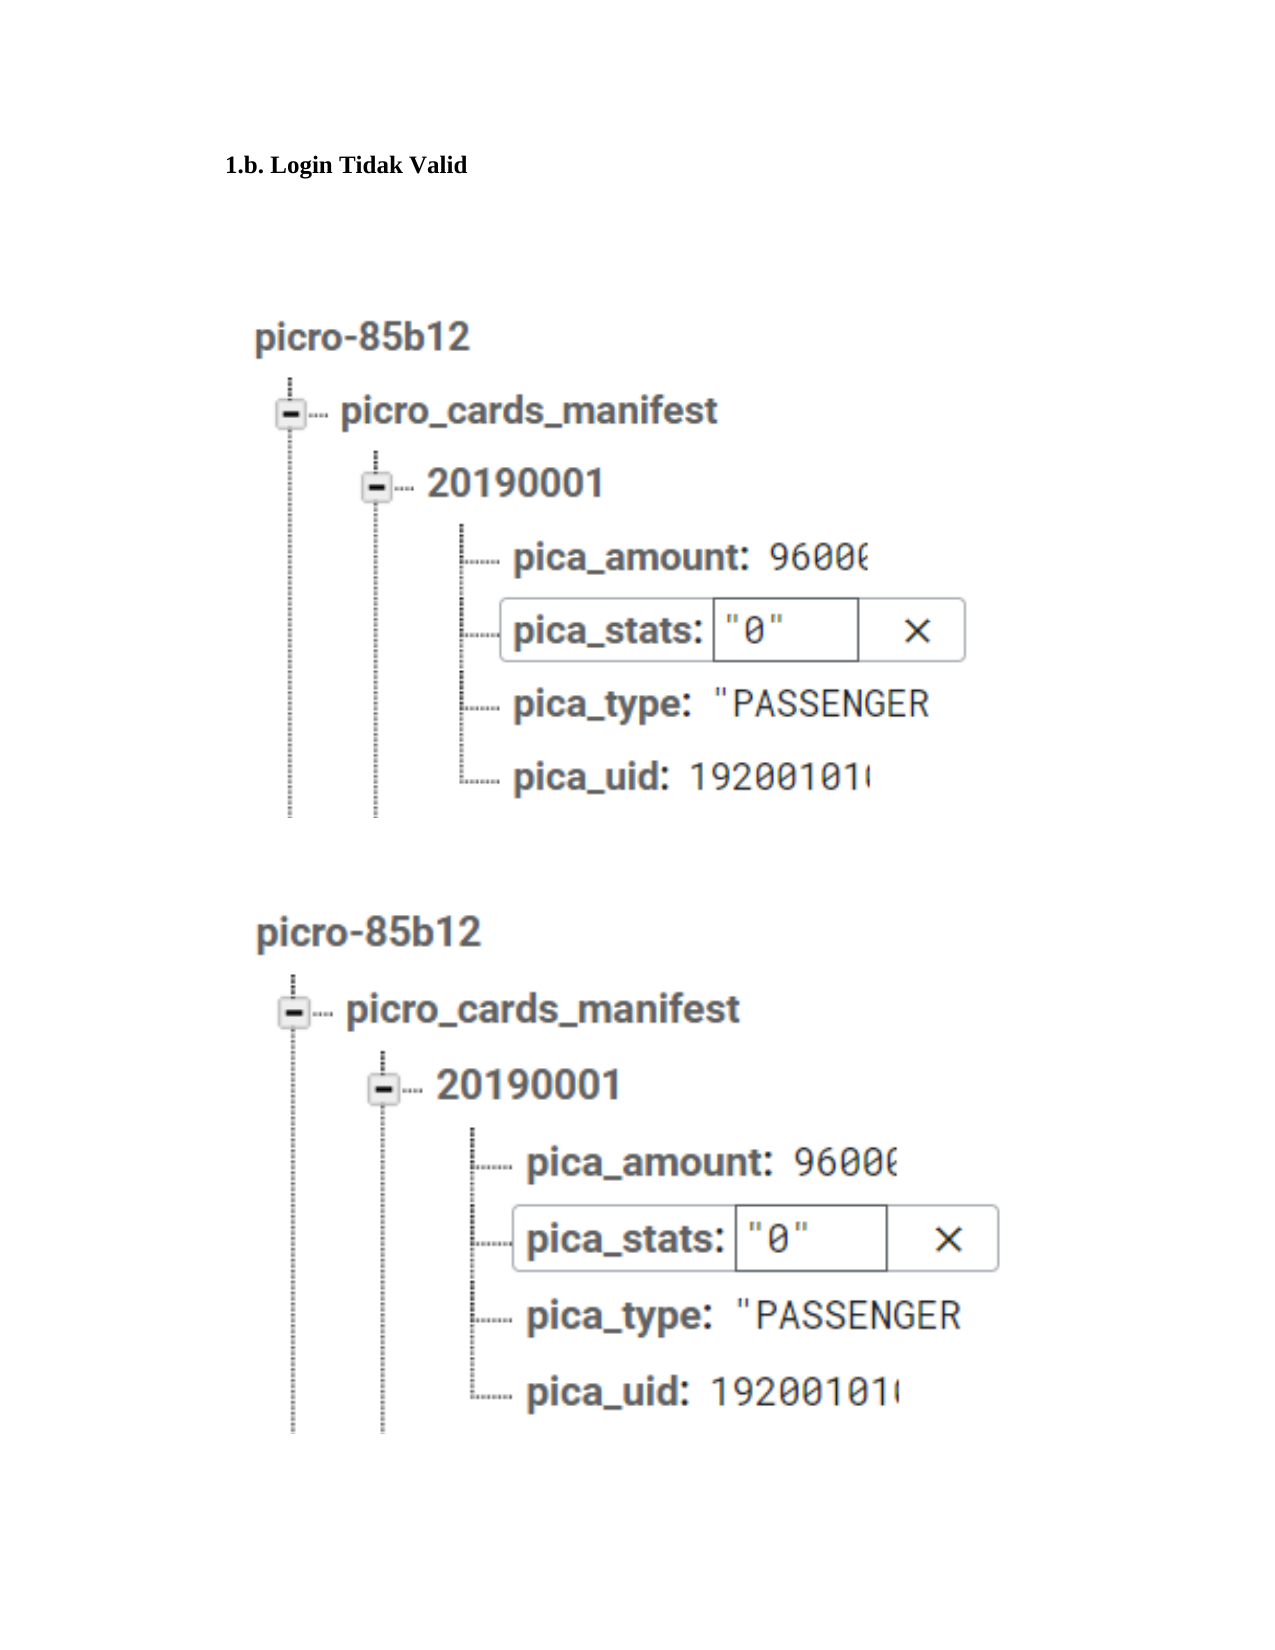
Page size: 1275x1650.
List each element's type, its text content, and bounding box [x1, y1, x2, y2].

picture [225, 836, 1157, 1434]
picture [225, 245, 1117, 818]
text 1.b. Login Tidak Valid [150, 150, 1125, 179]
